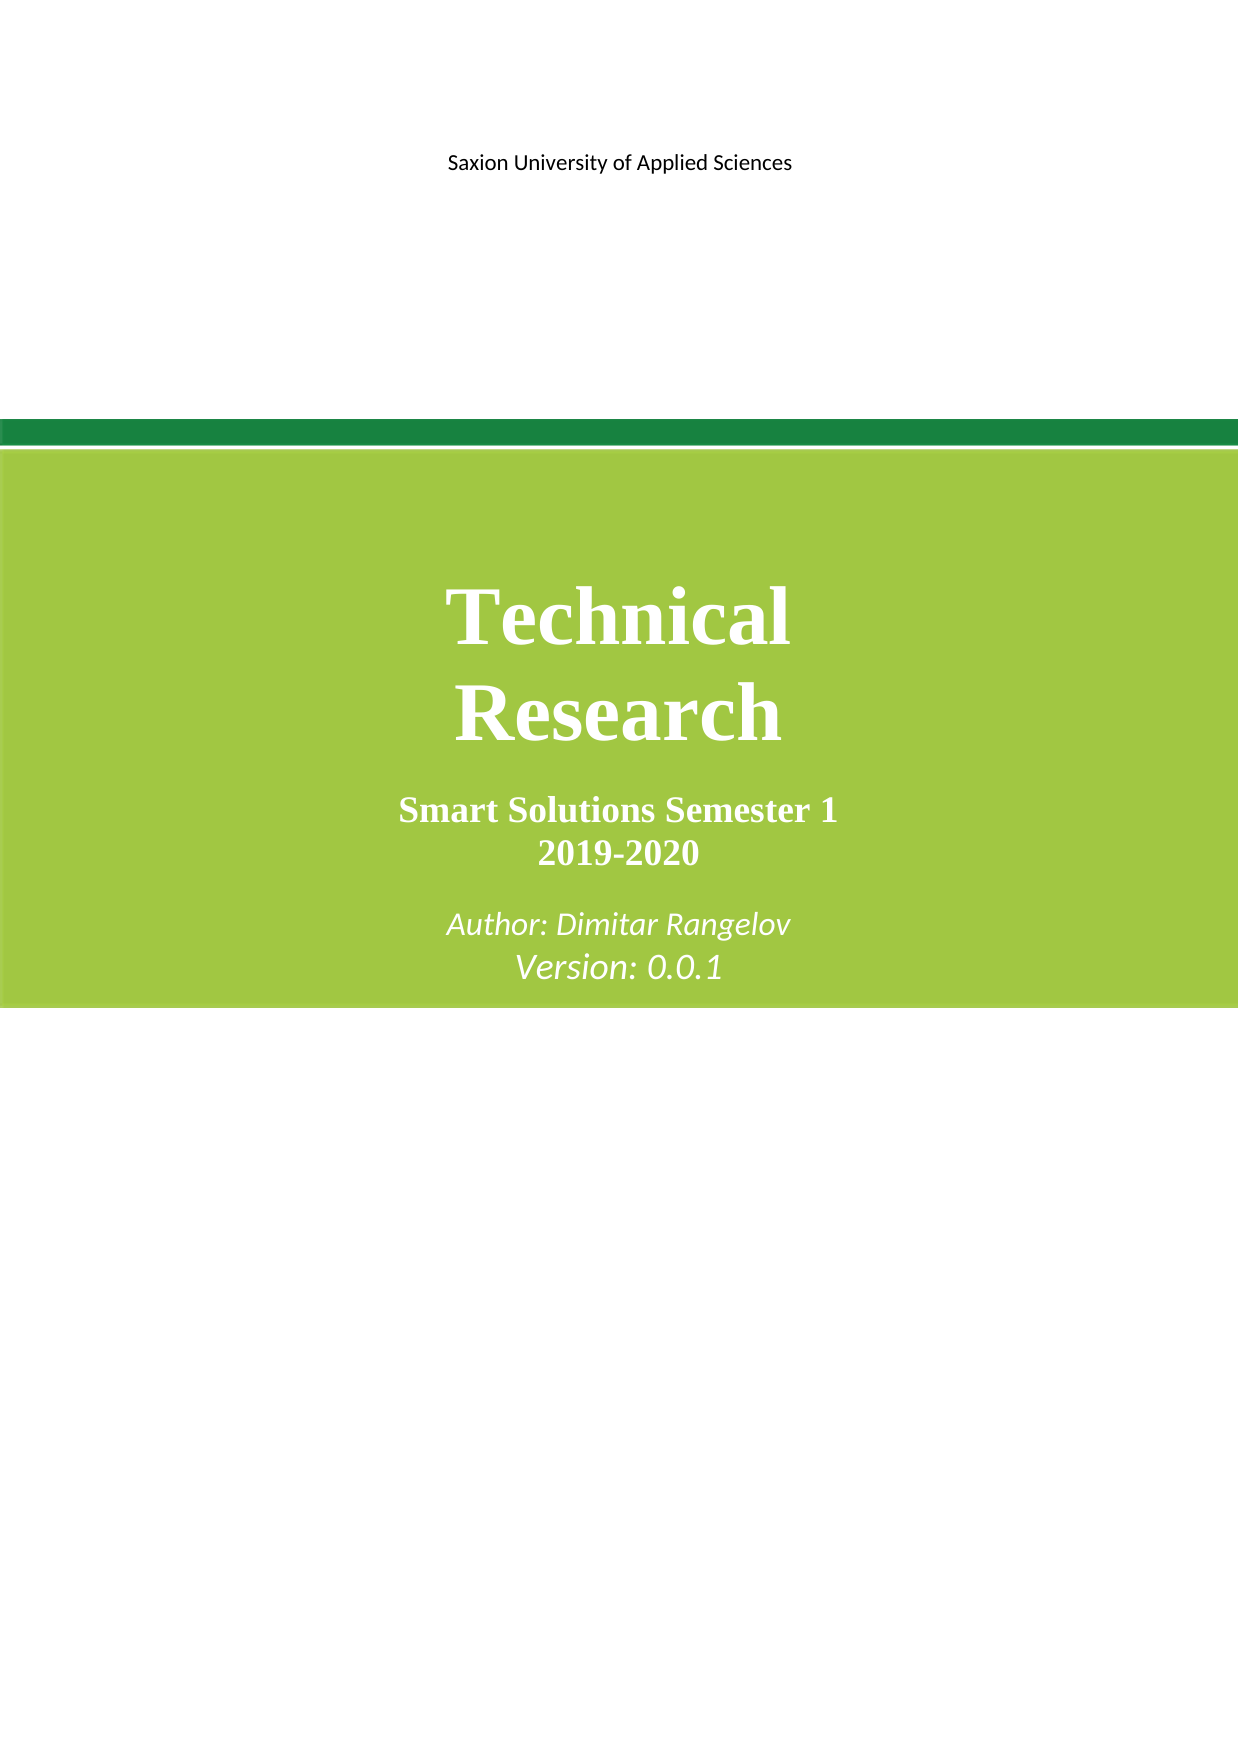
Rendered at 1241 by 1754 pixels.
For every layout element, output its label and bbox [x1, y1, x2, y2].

picture [0, 419, 1238, 1008]
